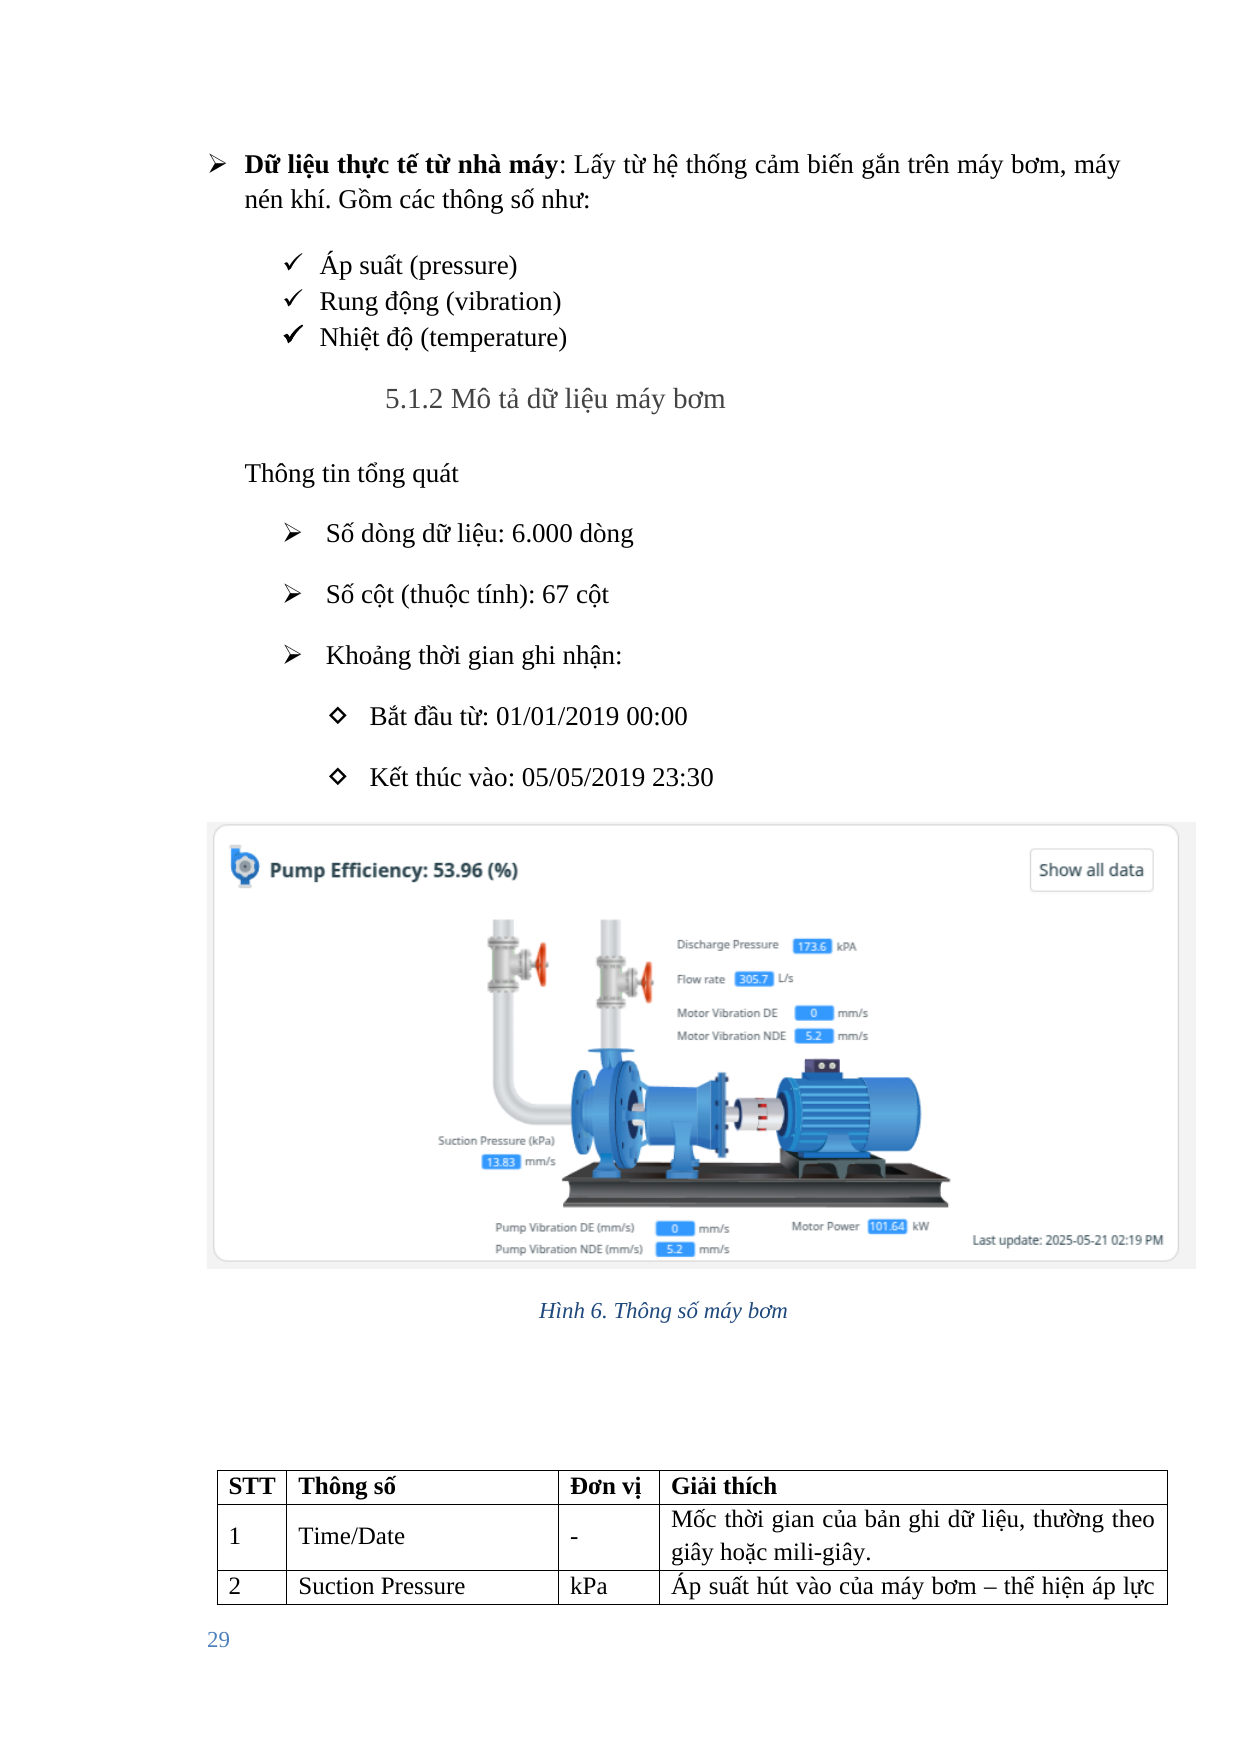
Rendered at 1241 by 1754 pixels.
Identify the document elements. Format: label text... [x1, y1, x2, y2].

table_header Giải thích [660, 1471, 1167, 1503]
list Số cột (thuộc tính): 67 cột [282, 578, 1122, 610]
list Bắt đầu từ: 01/01/2019 00:00 [326, 700, 1122, 732]
list Rung động (vibration) [282, 285, 1122, 316]
list Dữ liệu thực tế từ nhà máy: Lấy từ hệ thống cảm biến gắn trên máy bơm, máy nén khí. Gồm các thông số như: [207, 148, 1122, 245]
list Kết thúc vào: 05/05/2019 23:30 [326, 761, 1122, 793]
text Hình 6. Thông số máy bơm [207, 1297, 1122, 1323]
table_cell 2 [218, 1571, 286, 1604]
table_cell 1 [218, 1505, 286, 1570]
table_header STT [218, 1471, 286, 1503]
subtitle Mô tả dữ liệu máy bơm [451, 382, 1122, 415]
list Nhiệt độ (temperature) [282, 321, 1122, 352]
table_cell - [559, 1505, 659, 1570]
list Khoảng thời gian ghi nhận: [282, 639, 1122, 671]
list Số dòng dữ liệu: 6.000 dòng [282, 518, 1122, 549]
picture [206, 822, 1196, 1269]
table_header Thông số [287, 1471, 558, 1503]
table_cell Mốc thời gian của bản ghi dữ liệu, thường theo giây hoặc mili-giây. [660, 1505, 1167, 1570]
text Thông tin tổng quát [244, 457, 1122, 488]
table_cell Time/Date [287, 1505, 558, 1570]
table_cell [660, 1571, 1167, 1604]
list Áp suất (pressure) [282, 249, 1122, 280]
table_header Đơn vị [559, 1471, 659, 1503]
table_cell Suction Pressure [287, 1571, 558, 1604]
table_cell kPa [559, 1571, 659, 1604]
